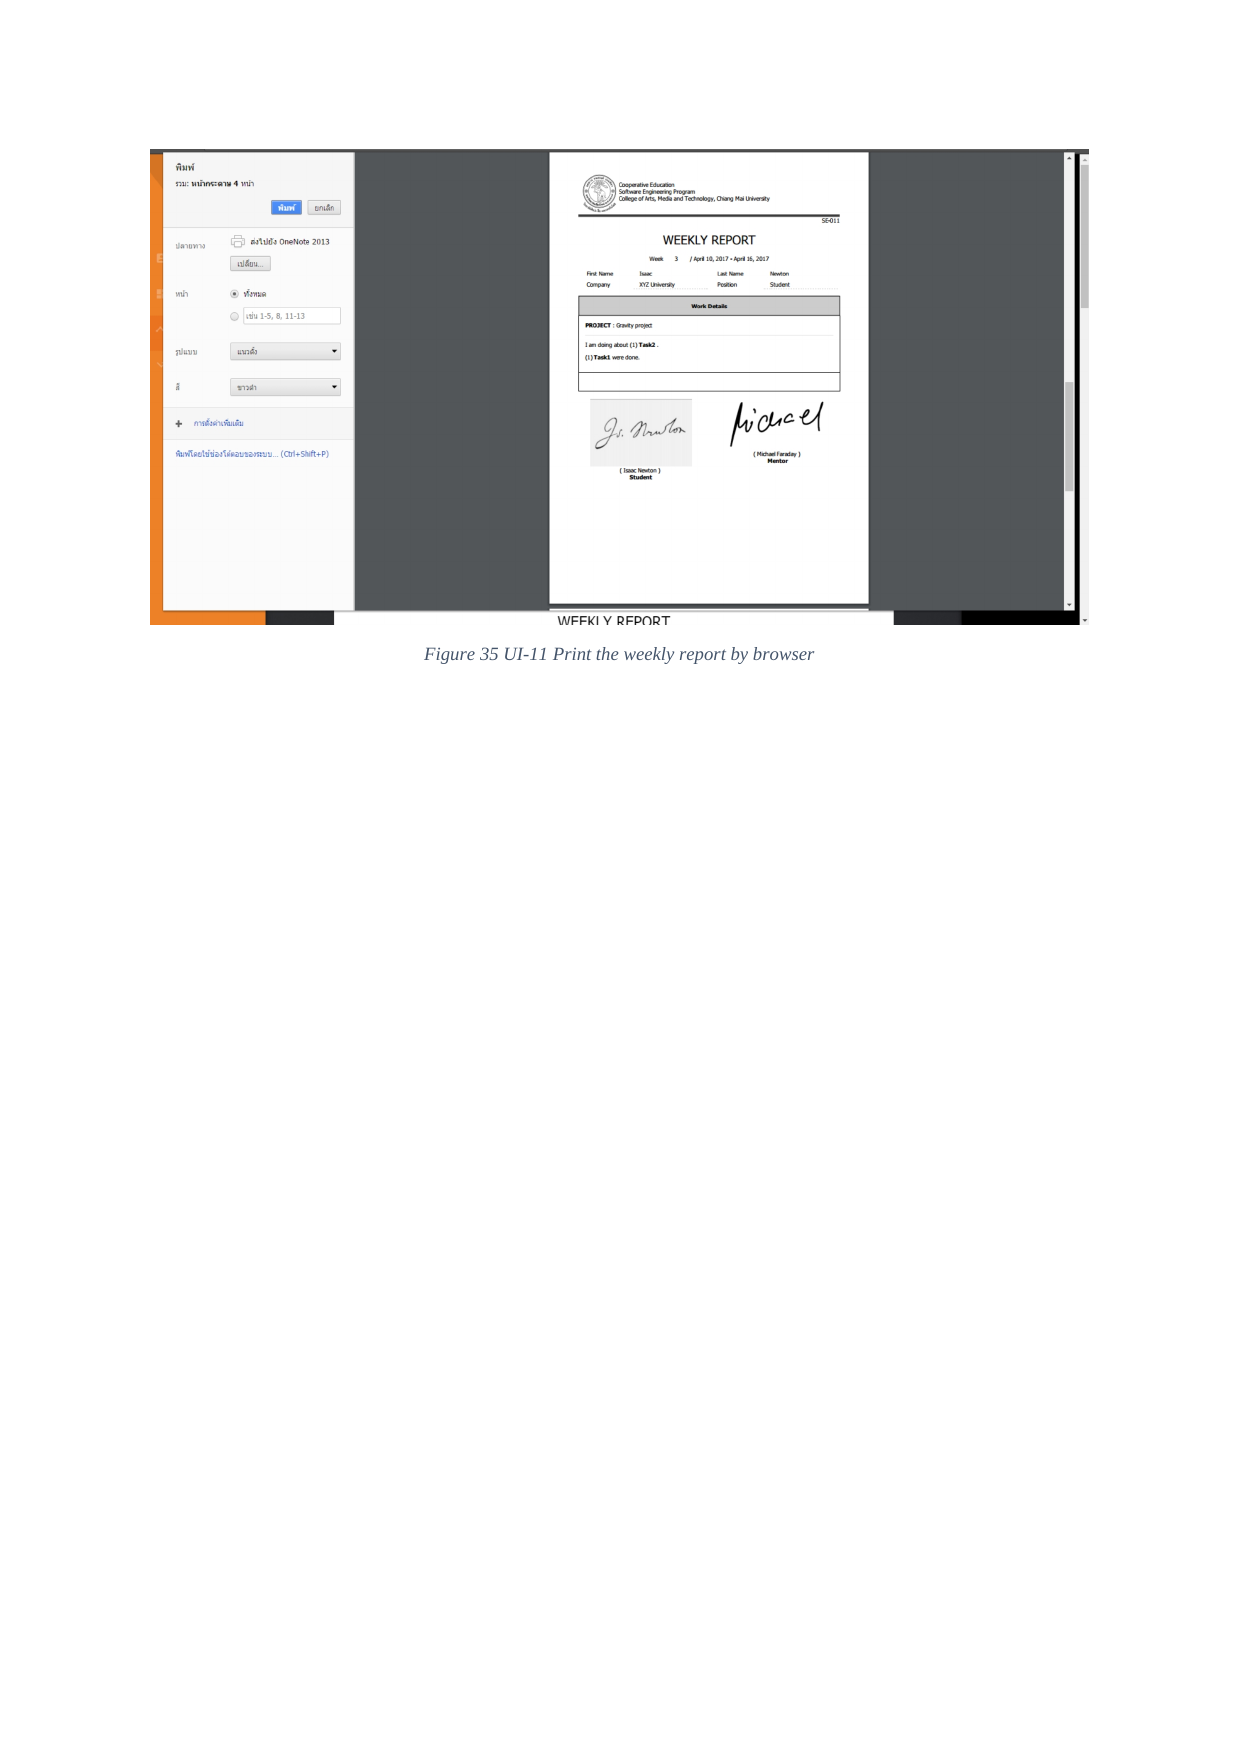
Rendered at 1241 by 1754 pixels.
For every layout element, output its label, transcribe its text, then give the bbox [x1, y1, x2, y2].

picture [150, 149, 1089, 625]
